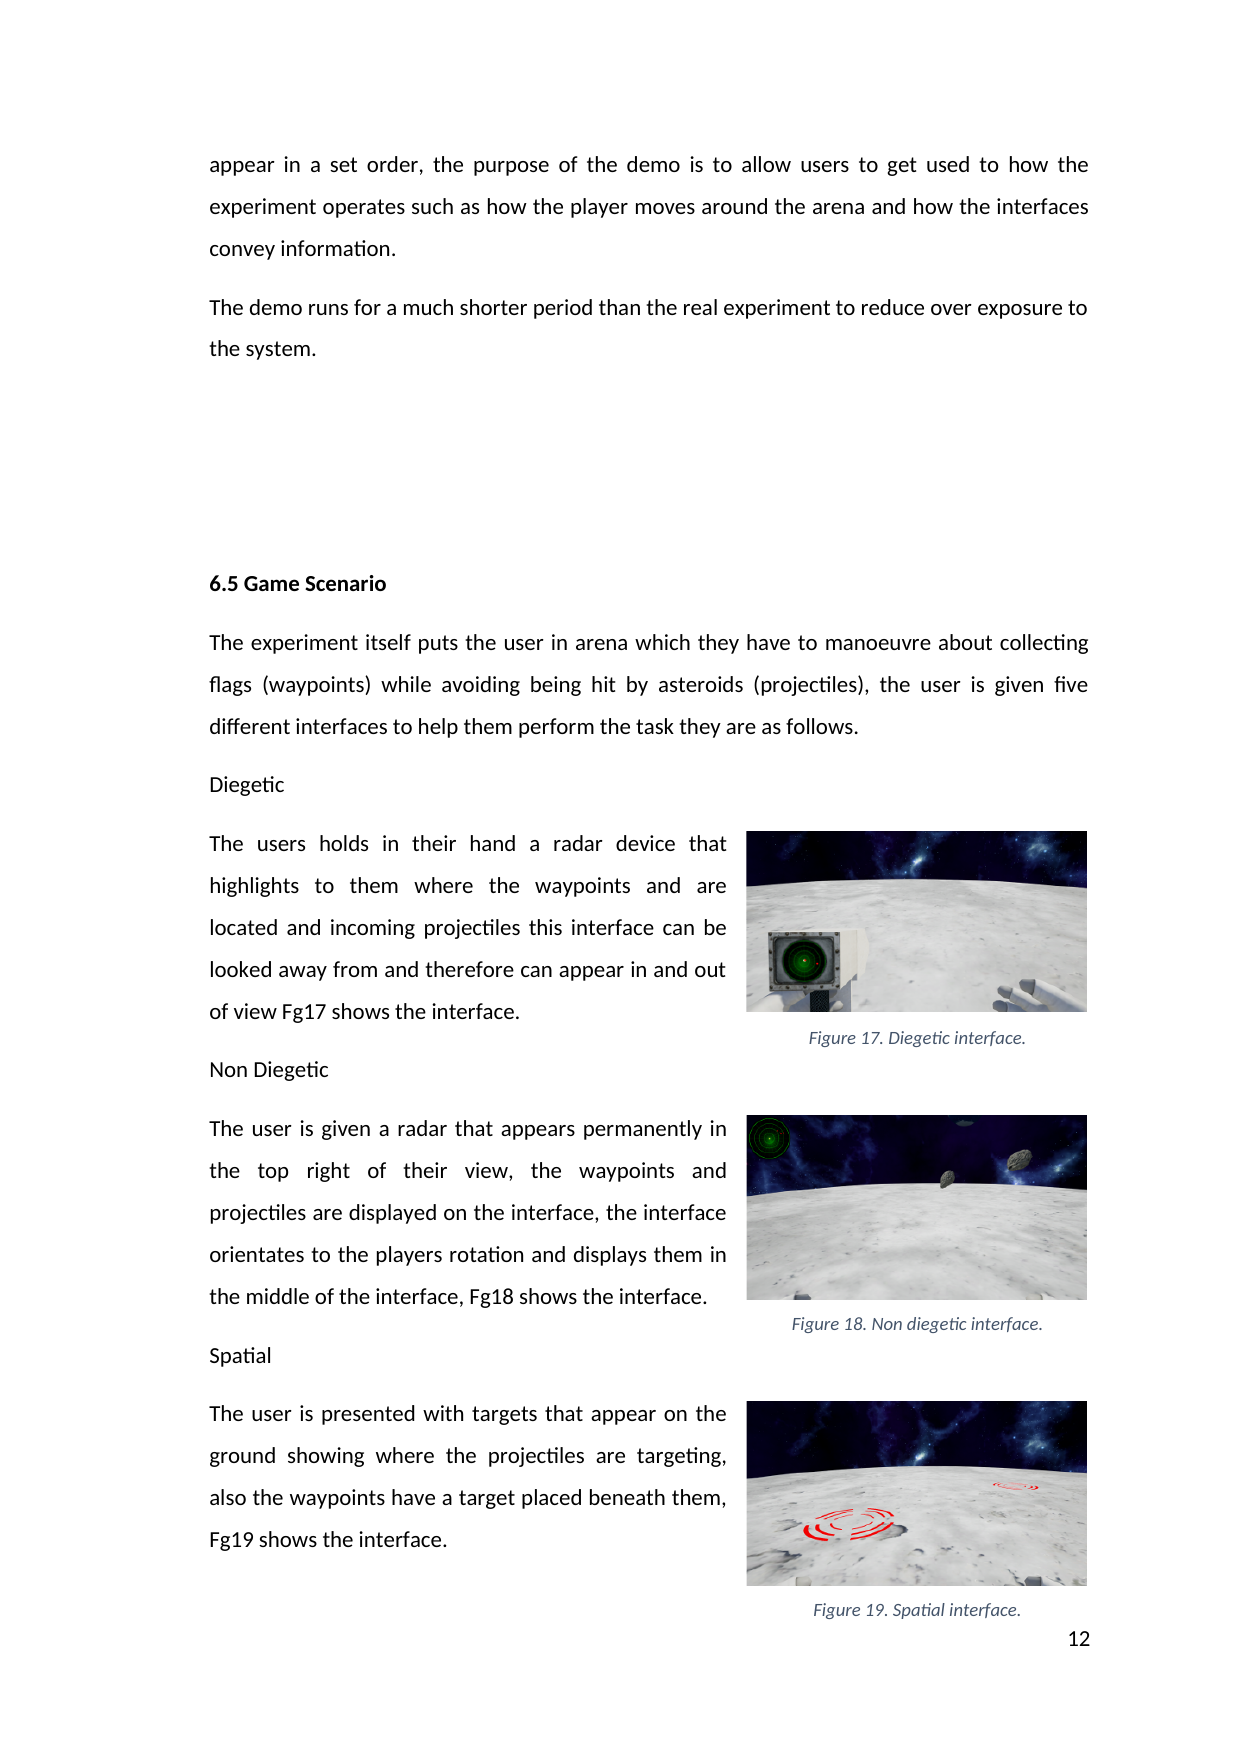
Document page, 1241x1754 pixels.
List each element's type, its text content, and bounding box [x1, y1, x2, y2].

text The experiment itself puts the user in arena which they have to manoeuvre about collecting flags (waypoints) while avoiding being hit by asteroids (projectiles), the user is given five different interfaces to help them perform the task they are as follows. [209, 628, 1090, 740]
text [209, 150, 1090, 262]
subtitle 6.5 Game Scenario [209, 569, 1090, 597]
picture [746, 1115, 1087, 1300]
text The demo runs for a much shorter period than the real experiment to reduce over exposure to the system. [209, 293, 1090, 363]
picture [746, 1401, 1087, 1586]
text Spatial [209, 1341, 1090, 1369]
text Non Diegetic [209, 1056, 1090, 1084]
text Diegetic [209, 770, 1090, 798]
picture [746, 831, 1087, 1012]
